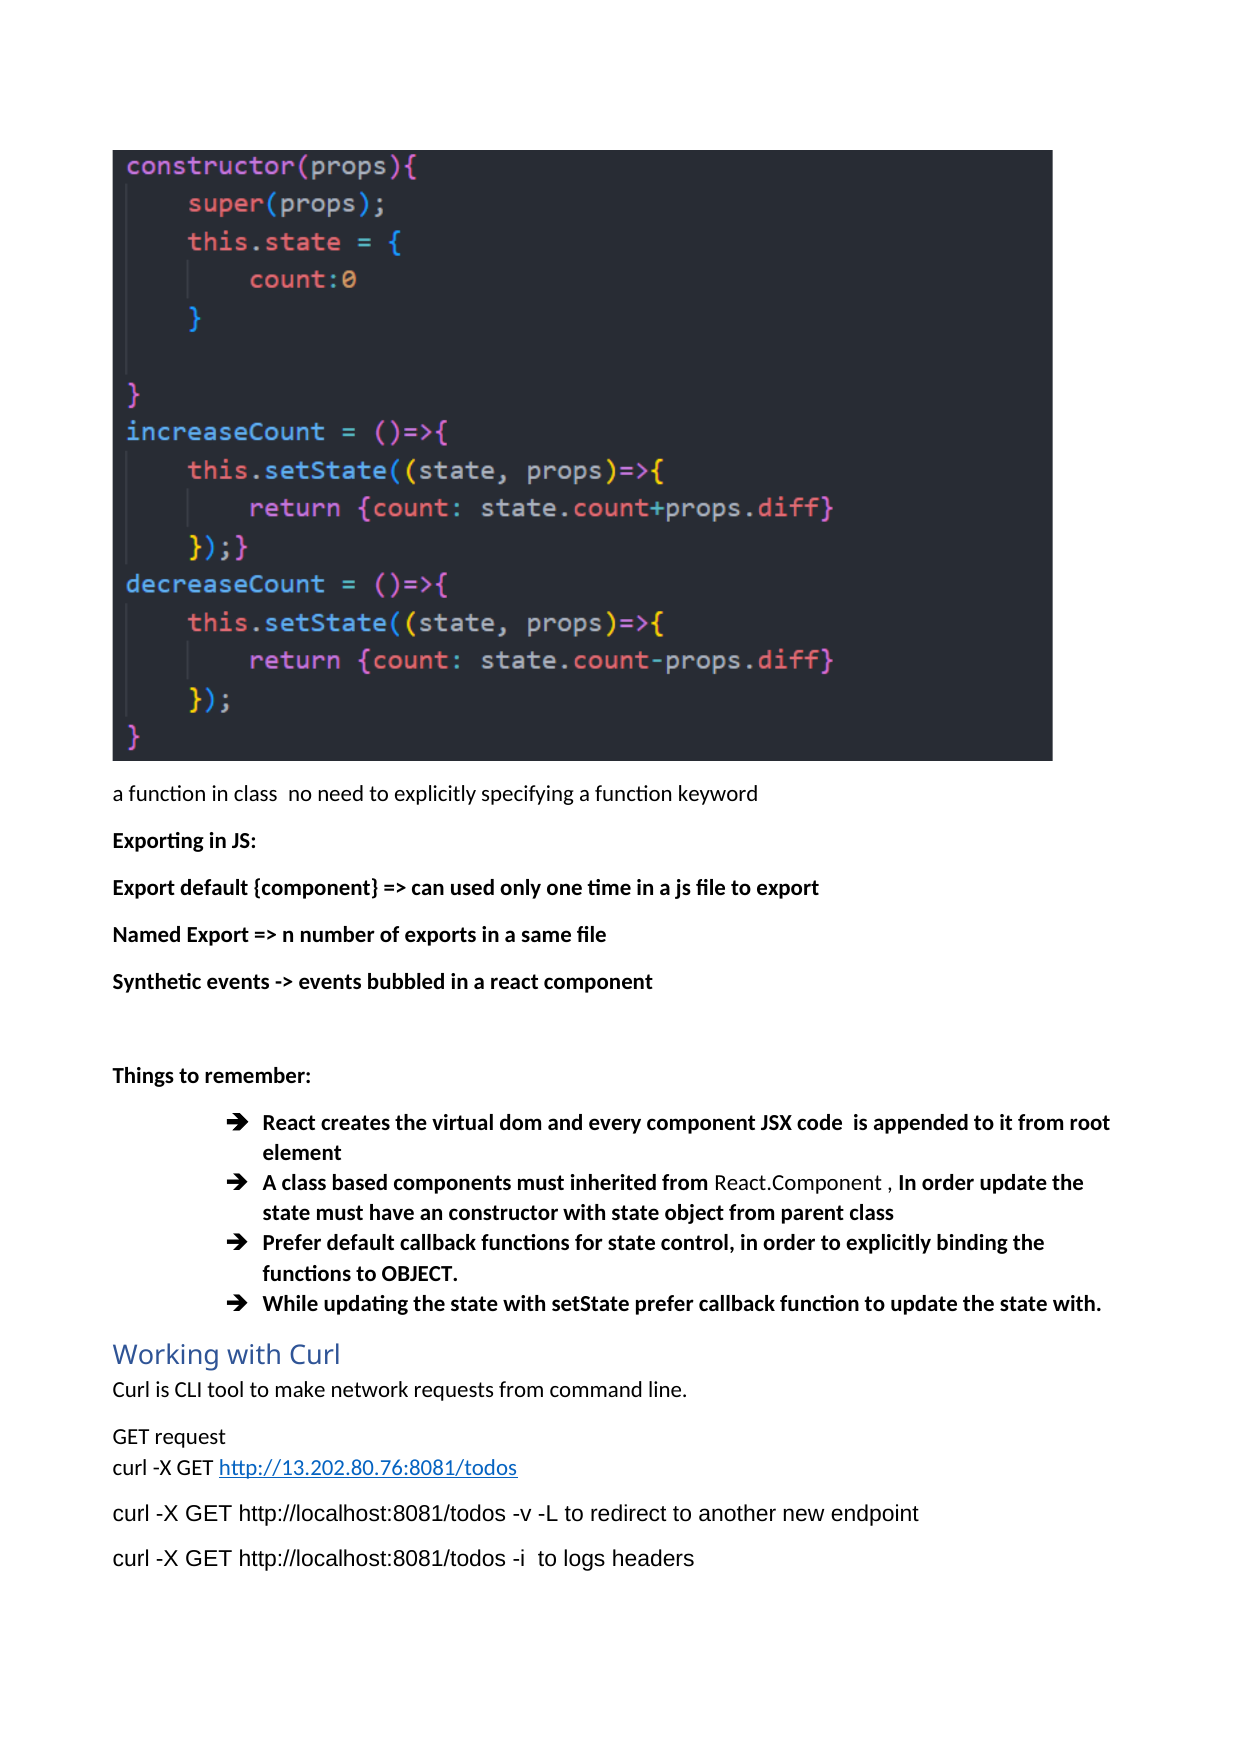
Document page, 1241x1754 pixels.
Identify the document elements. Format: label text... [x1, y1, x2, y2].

list React creates the virtual dom and every component JSX code is appended to it from root element [225, 1108, 1128, 1166]
text Synthetic events -> events bubbled in a react component [112, 967, 1128, 995]
list While updating the state with setState prefer callback function to update the state with. [225, 1289, 1128, 1317]
text curl -X GET http://localhost:8081/todos -i to logs headers [112, 1545, 1128, 1571]
list A class based components must inherited from React.Component , In order update the state must have an constructor with state object from parent class [225, 1168, 1128, 1226]
picture [112, 150, 1053, 761]
text Curl is CLI tool to make network requests from command line. [112, 1376, 1128, 1404]
text Things to remember: [112, 1061, 1128, 1089]
text Named Export => n number of exports in a same file [112, 920, 1128, 948]
text Exporting in JS: [112, 826, 1128, 854]
text GET request curl -X GET http://13.202.80.76:8081/todos [112, 1422, 1128, 1481]
subtitle Working with Curl [112, 1336, 1128, 1373]
text curl -X GET http://localhost:8081/todos -v -L to redirect to another new endpoint [112, 1499, 1128, 1526]
text Export default {component} => can used only one time in a js file to export [112, 873, 1128, 901]
list Prefer default callback functions for state control, in order to explicitly binding the functions to OBJECT. [225, 1228, 1128, 1287]
text a function in class no need to explicitly specifying a function keyword [112, 779, 1128, 808]
